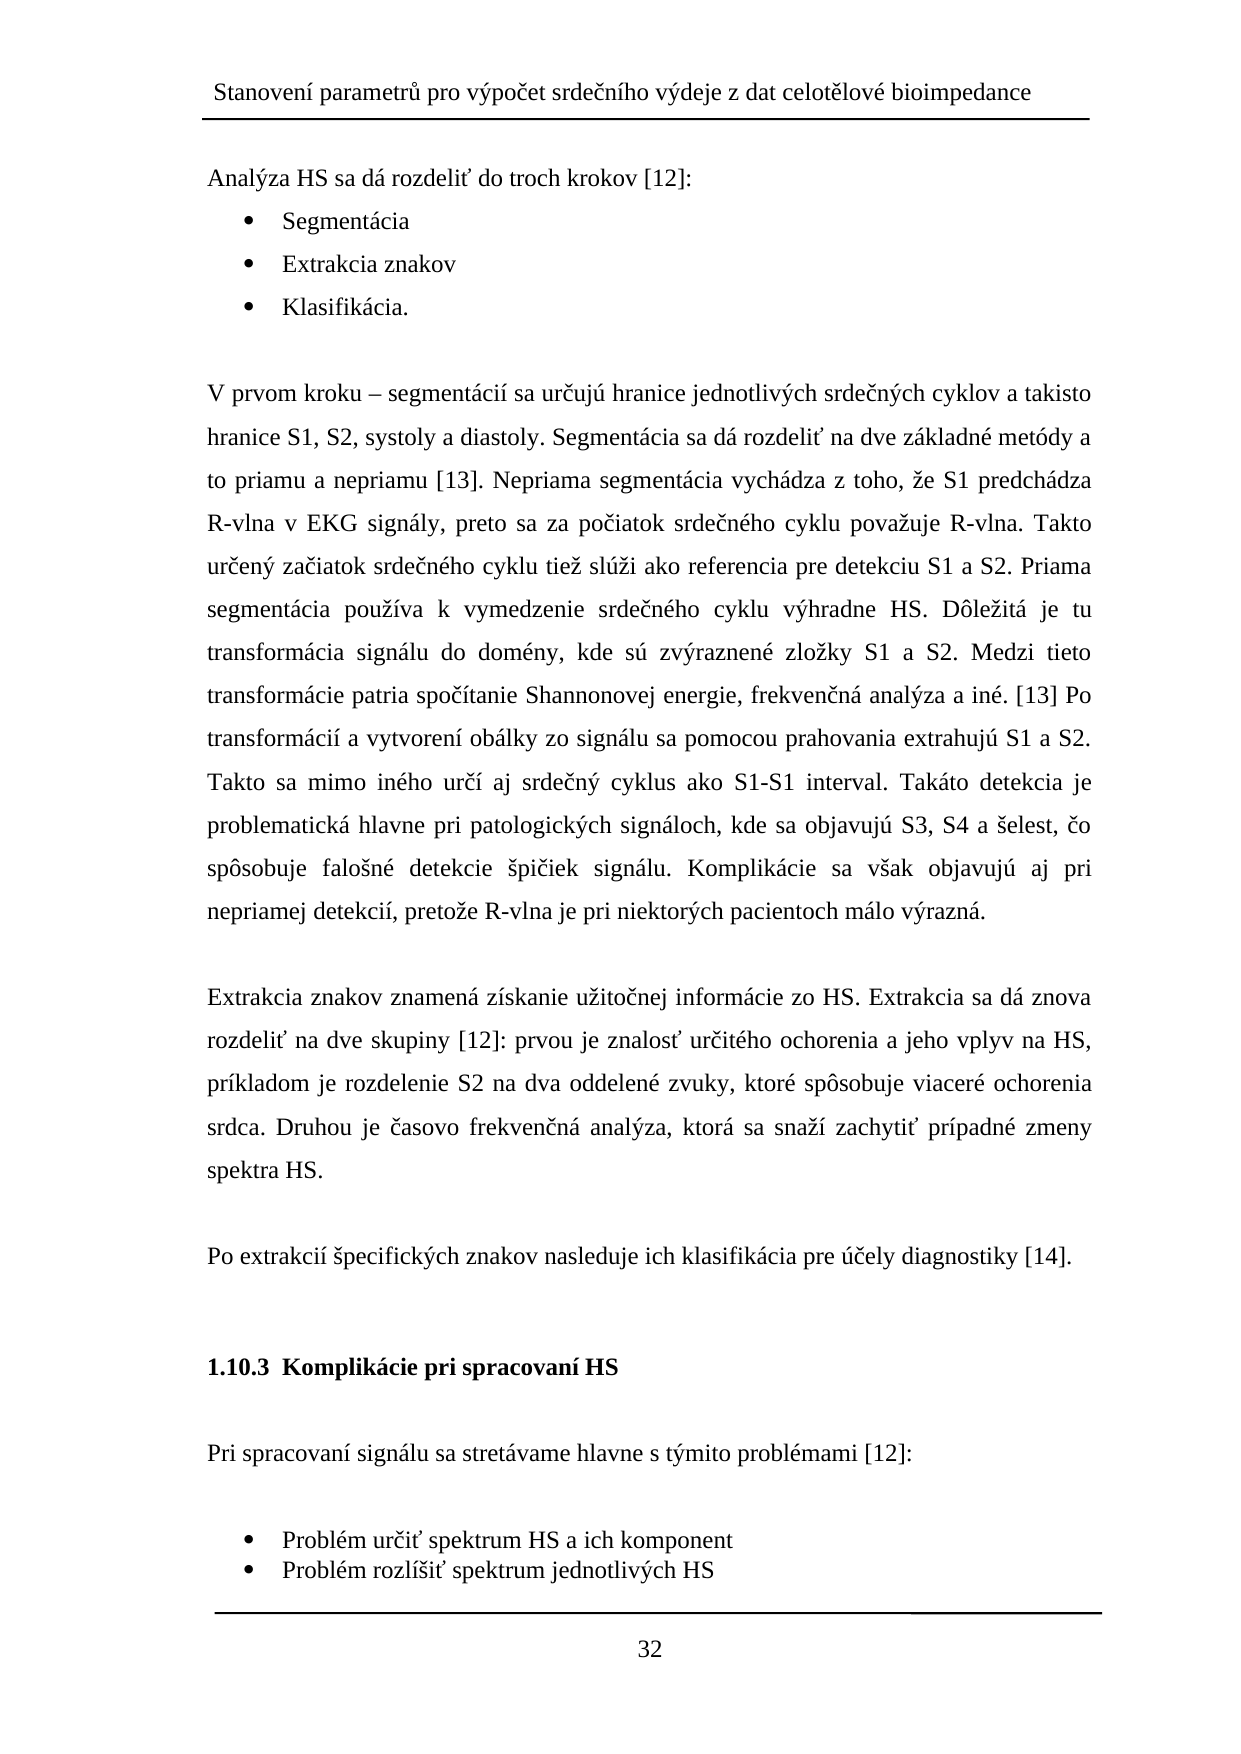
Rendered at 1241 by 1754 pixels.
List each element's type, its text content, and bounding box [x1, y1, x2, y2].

list Segmentácia [244, 206, 1092, 235]
text Po extrakcií špecifických znakov nasleduje ich klasifikácia pre účely diagnostiky [14]. [207, 1241, 1092, 1270]
text Extrakcia znakov znamená získanie užitočnej informácie zo HS. Extrakcia sa dá znova rozdeliť na dve skupiny [12]: prvou je znalosť určitého ochorenia a jeho vplyv na HS, príkladom je rozdelenie S2 na dva oddelené zvuky, ktoré spôsobuje viaceré ochorenia srdca. Druhou je časovo frekvenčná analýza, ktorá sa snaží zachytiť prípadné zmeny spektra HS. [207, 982, 1092, 1183]
text V prvom kroku – segmentácií sa určujú hranice jednotlivých srdečných cyklov a takisto hranice S1, S2, systoly a diastoly. Segmentácia sa dá rozdeliť na dve základné metódy a to priamu a nepriamu [13]. Nepriama segmentácia vychádza z toho, že S1 predchádza R-vlna v EKG signály, preto sa za počiatok srdečného cyklu považuje R-vlna. Takto určený začiatok srdečného cyklu tiež slúži ako referencia pre detekciu S1 a S2. Priama segmentácia používa k vymedzenie srdečného cyklu výhradne HS. Dôležitá je tu transformácia signálu do domény, kde sú zvýraznené zložky S1 a S2. Medzi tieto transformácie patria spočítanie Shannonovej energie, frekvenčná analýza a iné. [13] Po transformácií a vytvorení obálky zo signálu sa pomocou prahovania extrahujú S1 a S2. Takto sa mimo iného určí aj srdečný cyklus ako S1-S1 interval. Takáto detekcia je problematická hlavne pri patologických signáloch, kde sa objavujú S3, S4 a šelest, čo spôsobuje falošné detekcie špičiek signálu. Komplikácie sa však objavujú aj pri nepriamej detekcií, pretože R-vlna je pri niektorých pacientoch málo výrazná. [207, 378, 1092, 925]
text Pri spracovaní signálu sa stretávame hlavne s týmito problémami [12]: [207, 1438, 1092, 1467]
list Problém rozlíšiť spektrum jednotlivých HS [244, 1555, 1092, 1584]
list Klasifikácia. [244, 292, 1092, 321]
list Problém určiť spektrum HS a ich komponent [244, 1525, 1092, 1553]
list Extrakcia znakov [244, 249, 1092, 278]
text Analýza HS sa dá rozdeliť do troch krokov [12]: [207, 163, 1092, 192]
subtitle Komplikácie pri spracovaní HS [207, 1352, 1092, 1381]
